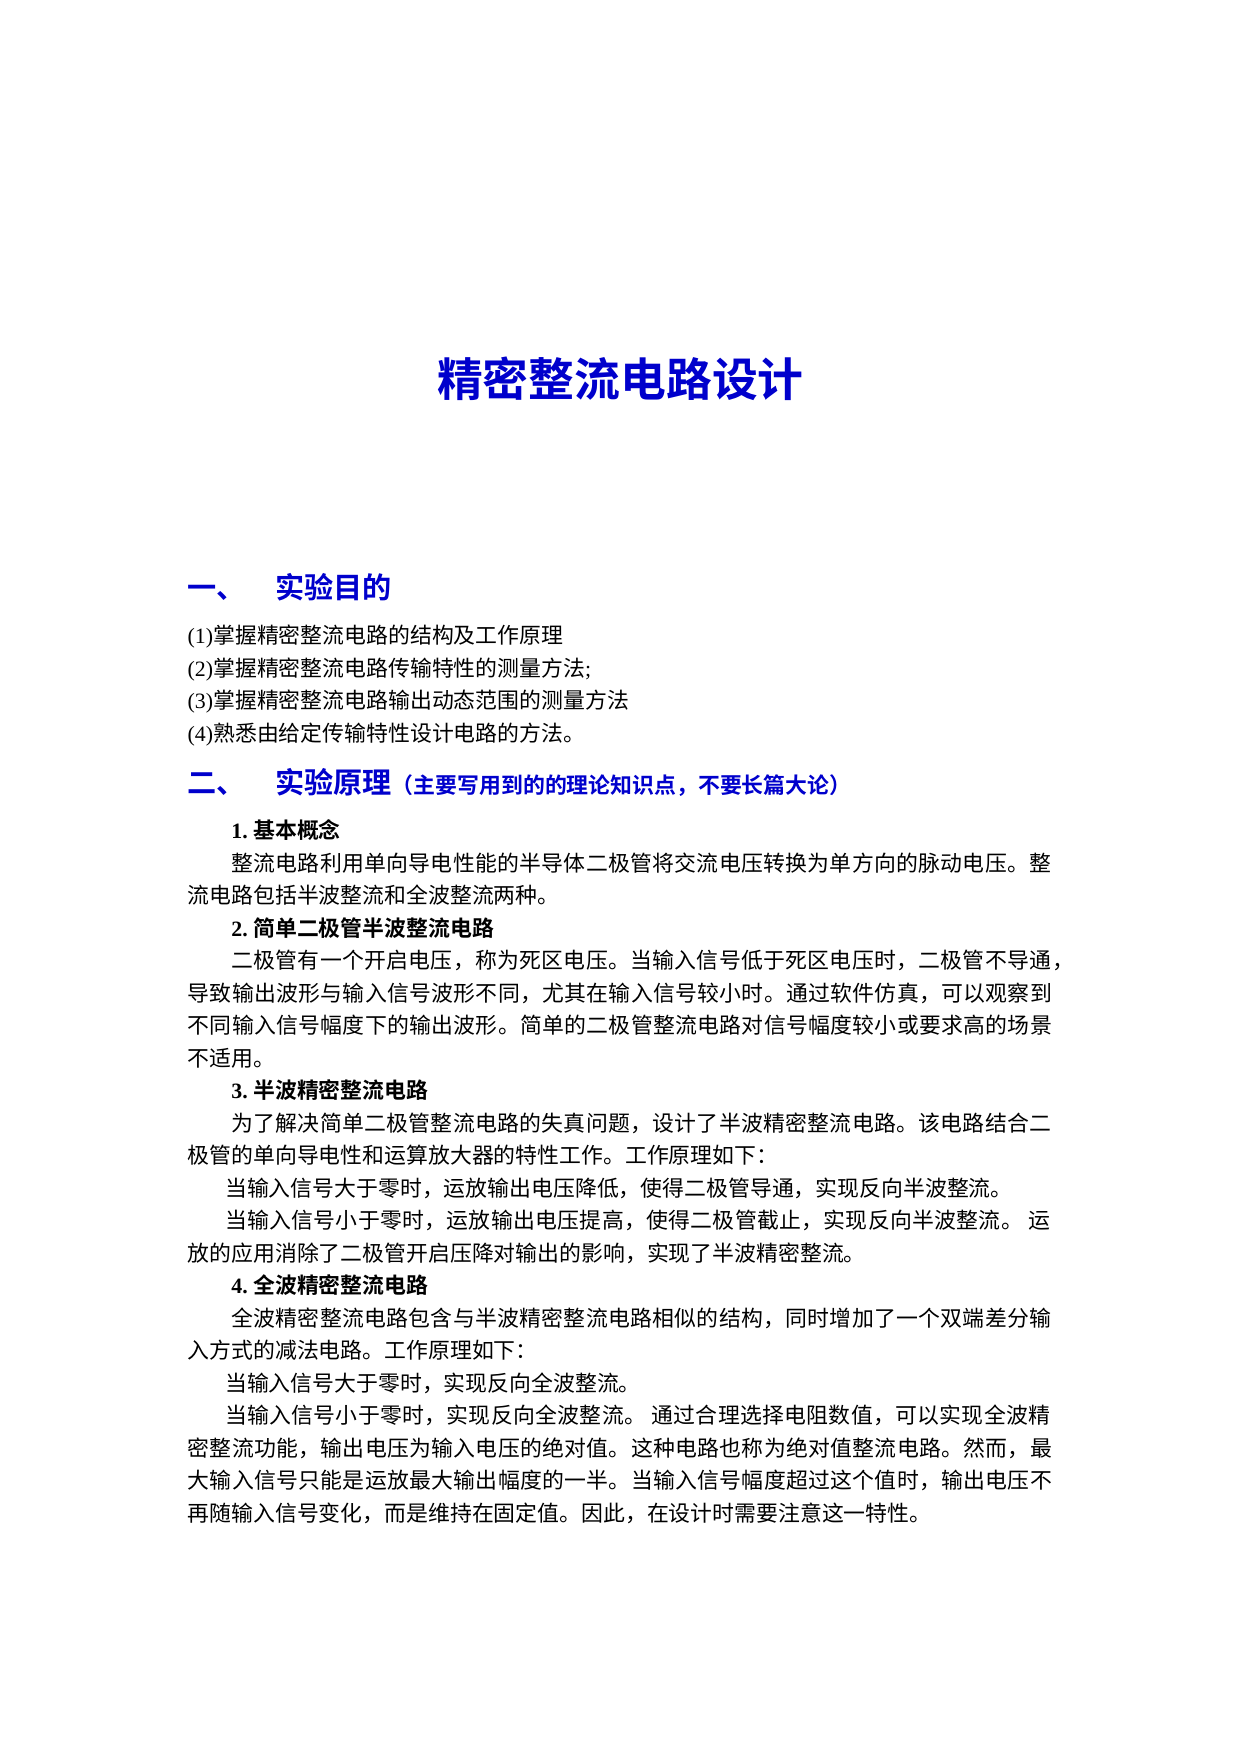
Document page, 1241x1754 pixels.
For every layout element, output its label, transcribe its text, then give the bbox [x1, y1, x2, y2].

text 为了解决简单二极管整流电路的失真问题，设计了半波精密整流电路。该电路结合二极管的单向导电性和运算放大器的特性工作。工作原理如下： [187, 1105, 1053, 1170]
text (2)掌握精密整流电路传输特性的测量方法; [187, 650, 1053, 683]
text 3. 半波精密整流电路 [187, 1073, 1053, 1105]
text (3)掌握精密整流电路输出动态范围的测量方法 [187, 683, 1053, 715]
list 实验目的 [187, 553, 1053, 618]
text (1)掌握精密整流电路的结构及工作原理 [187, 618, 1053, 650]
text 当输入信号大于零时，运放输出电压降低，使得二极管导通，实现反向半波整流。 [187, 1170, 1053, 1203]
text 当输入信号小于零时，实现反向全波整流。 通过合理选择电阻数值，可以实现全波精密整流功能，输出电压为输入电压的绝对值。这种电路也称为绝对值整流电路。然而，最大输入信号只能是运放最大输出幅度的一半。当输入信号幅度超过这个值时，输出电压不再随输入信号变化，而是维持在固定值。因此，在设计时需要注意这一特性。窗体顶端 [187, 1398, 1053, 1528]
text 整流电路利用单向导电性能的半导体二极管将交流电压转换为单方向的脉动电压。整流电路包括半波整流和全波整流两种。 [187, 845, 1053, 910]
text 1. 基本概念 [187, 813, 1053, 845]
text 全波精密整流电路包含与半波精密整流电路相似的结构，同时增加了一个双端差分输入方式的减法电路。工作原理如下： [187, 1300, 1053, 1365]
text 2. 简单二极管半波整流电路 [187, 910, 1053, 943]
text 当输入信号大于零时，实现反向全波整流。 [187, 1365, 1053, 1398]
text 二极管有一个开启电压，称为死区电压。当输入信号低于死区电压时，二极管不导通，导致输出波形与输入信号波形不同，尤其在输入信号较小时。通过软件仿真，可以观察到不同输入信号幅度下的输出波形。简单的二极管整流电路对信号幅度较小或要求高的场景不适用。 [187, 943, 1053, 1073]
text 当输入信号小于零时，运放输出电压提高，使得二极管截止，实现反向半波整流。 运放的应用消除了二极管开启压降对输出的影响，实现了半波精密整流。 [187, 1203, 1053, 1268]
text (4)熟悉由给定传输特性设计电路的方法。 [187, 715, 1053, 748]
subtitle 精密整流电路设计 [187, 327, 1053, 425]
list 实验原理（主要写用到的的理论知识点，不要长篇大论） [187, 748, 1053, 813]
text 4. 全波精密整流电路 [187, 1268, 1053, 1300]
